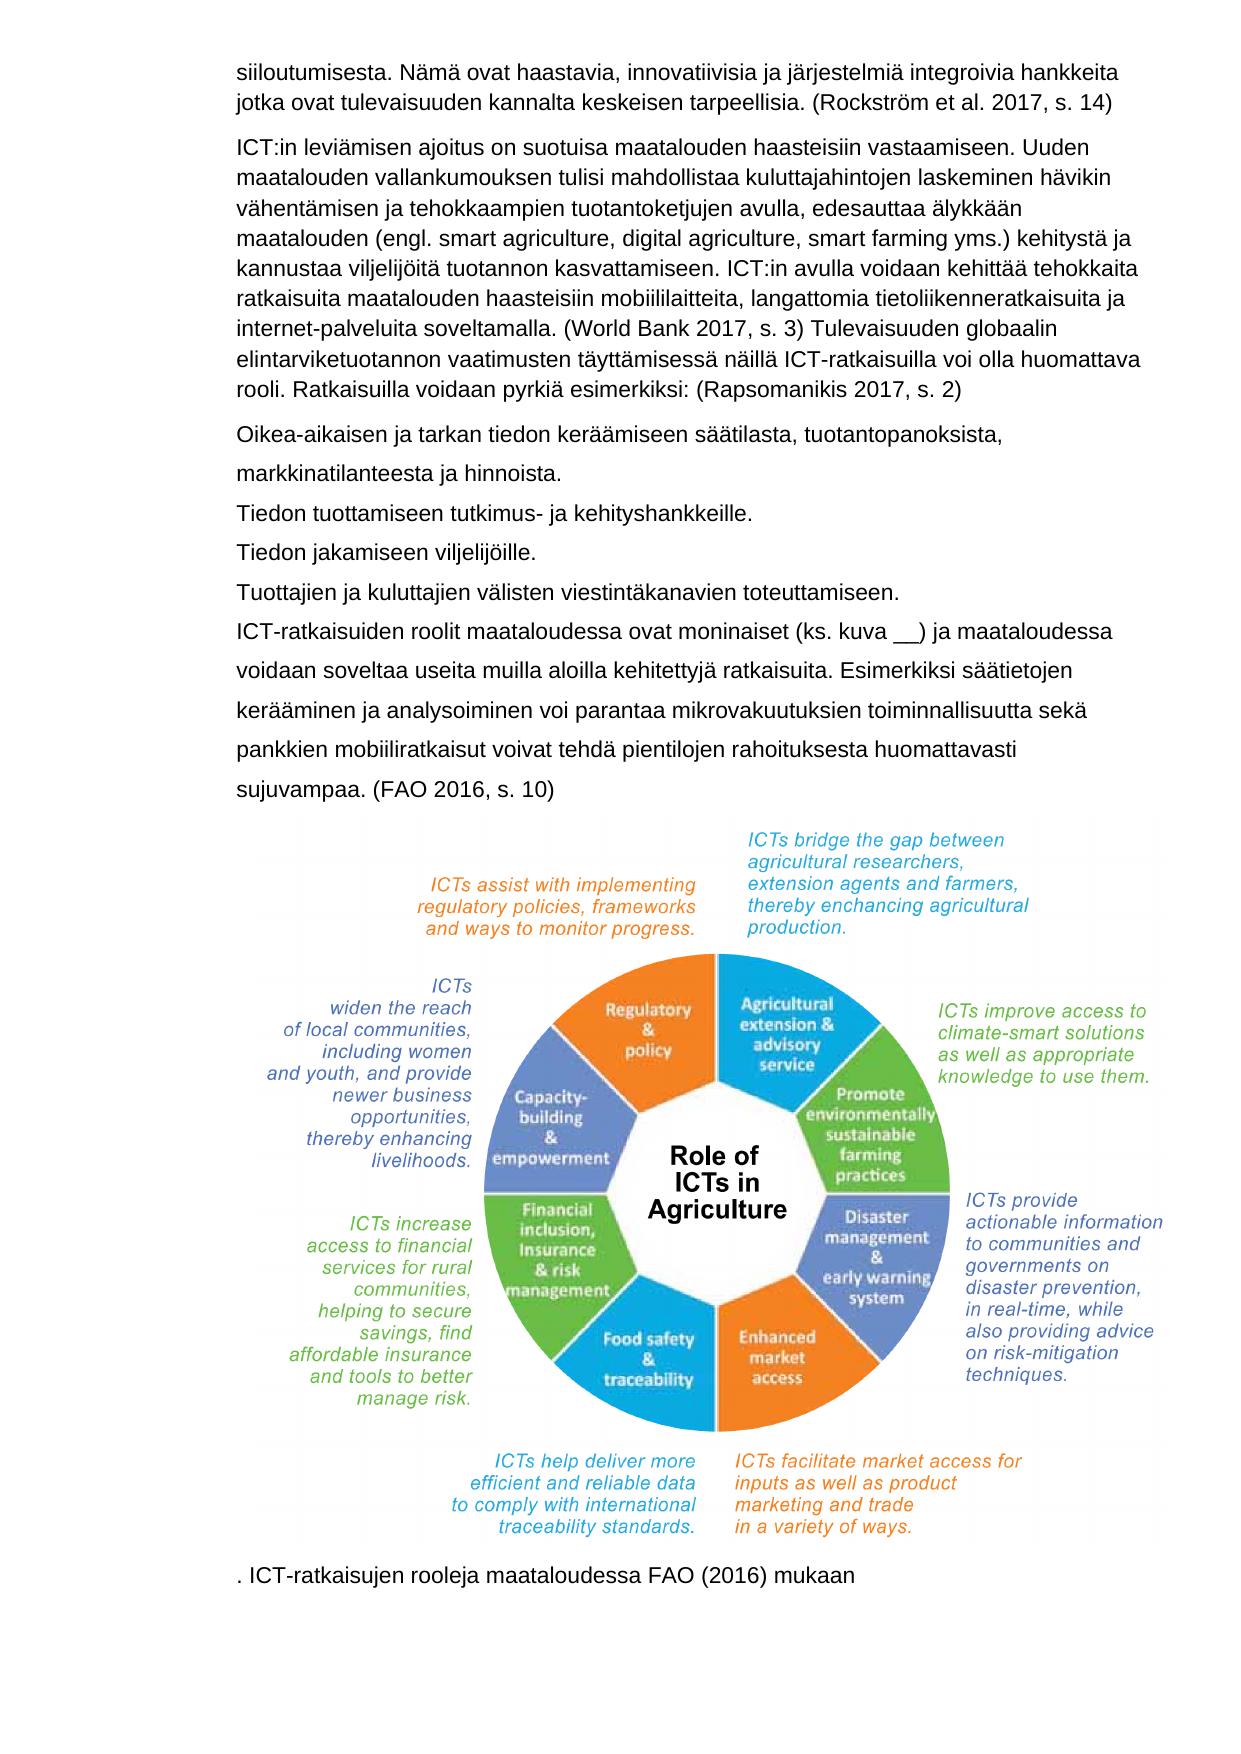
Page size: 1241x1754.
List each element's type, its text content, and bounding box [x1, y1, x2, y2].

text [236, 59, 1152, 116]
picture [255, 815, 1171, 1549]
text ICT:in leviämisen ajoitus on suotuisa maatalouden haasteisiin vastaamiseen. Uuden maatalouden vallankumouksen tulisi mahdollistaa kuluttajahintojen laskeminen hävikin vähentämisen ja tehokkaampien tuotantoketjujen avulla, edesauttaa älykkään maatalouden (engl. smart agriculture, digital agriculture, smart farming yms.) kehitystä ja kannustaa viljelijöitä tuotannon kasvattamiseen. ICT:in avulla voidaan kehittää tehokkaita ratkaisuita maatalouden haasteisiin mobiililaitteita, langattomia tietoliikenneratkaisuita ja internet-palveluita soveltamalla. (World Bank 2017, s. 3) Tulevaisuuden globaalin elintarviketuotannon vaatimusten täyttämisessä näillä ICT-ratkaisuilla voi olla huomattava rooli. Ratkaisuilla voidaan pyrkiä esimerkiksi: (Rapsomanikis 2017, s. 2) [236, 134, 1152, 402]
